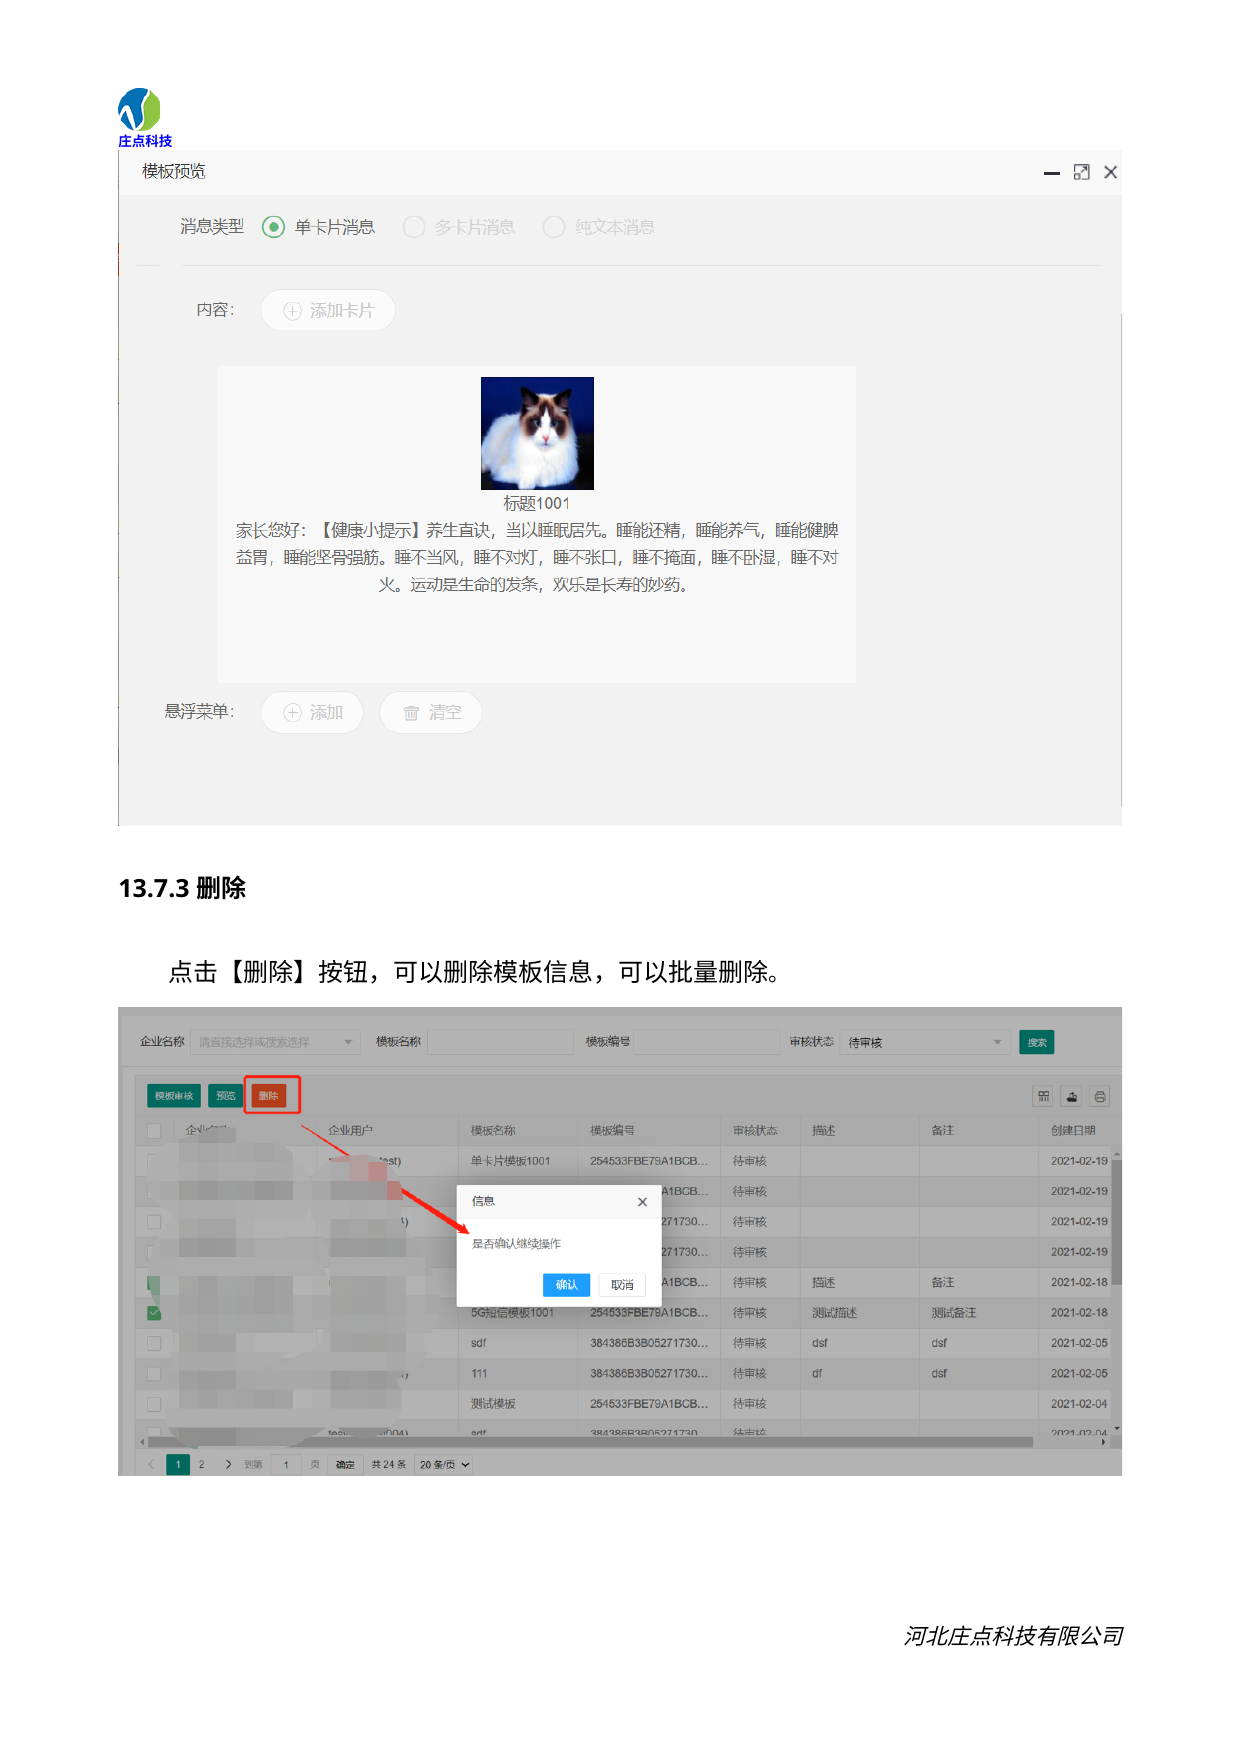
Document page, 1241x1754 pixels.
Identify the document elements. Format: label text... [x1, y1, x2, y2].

picture [118, 1007, 1123, 1476]
picture [118, 150, 1123, 826]
picture [118, 88, 161, 131]
subtitle 13.7.3 删除 [118, 868, 1122, 904]
text 点击【删除】按钮，可以删除模板信息，可以批量删除。 [118, 953, 1122, 989]
